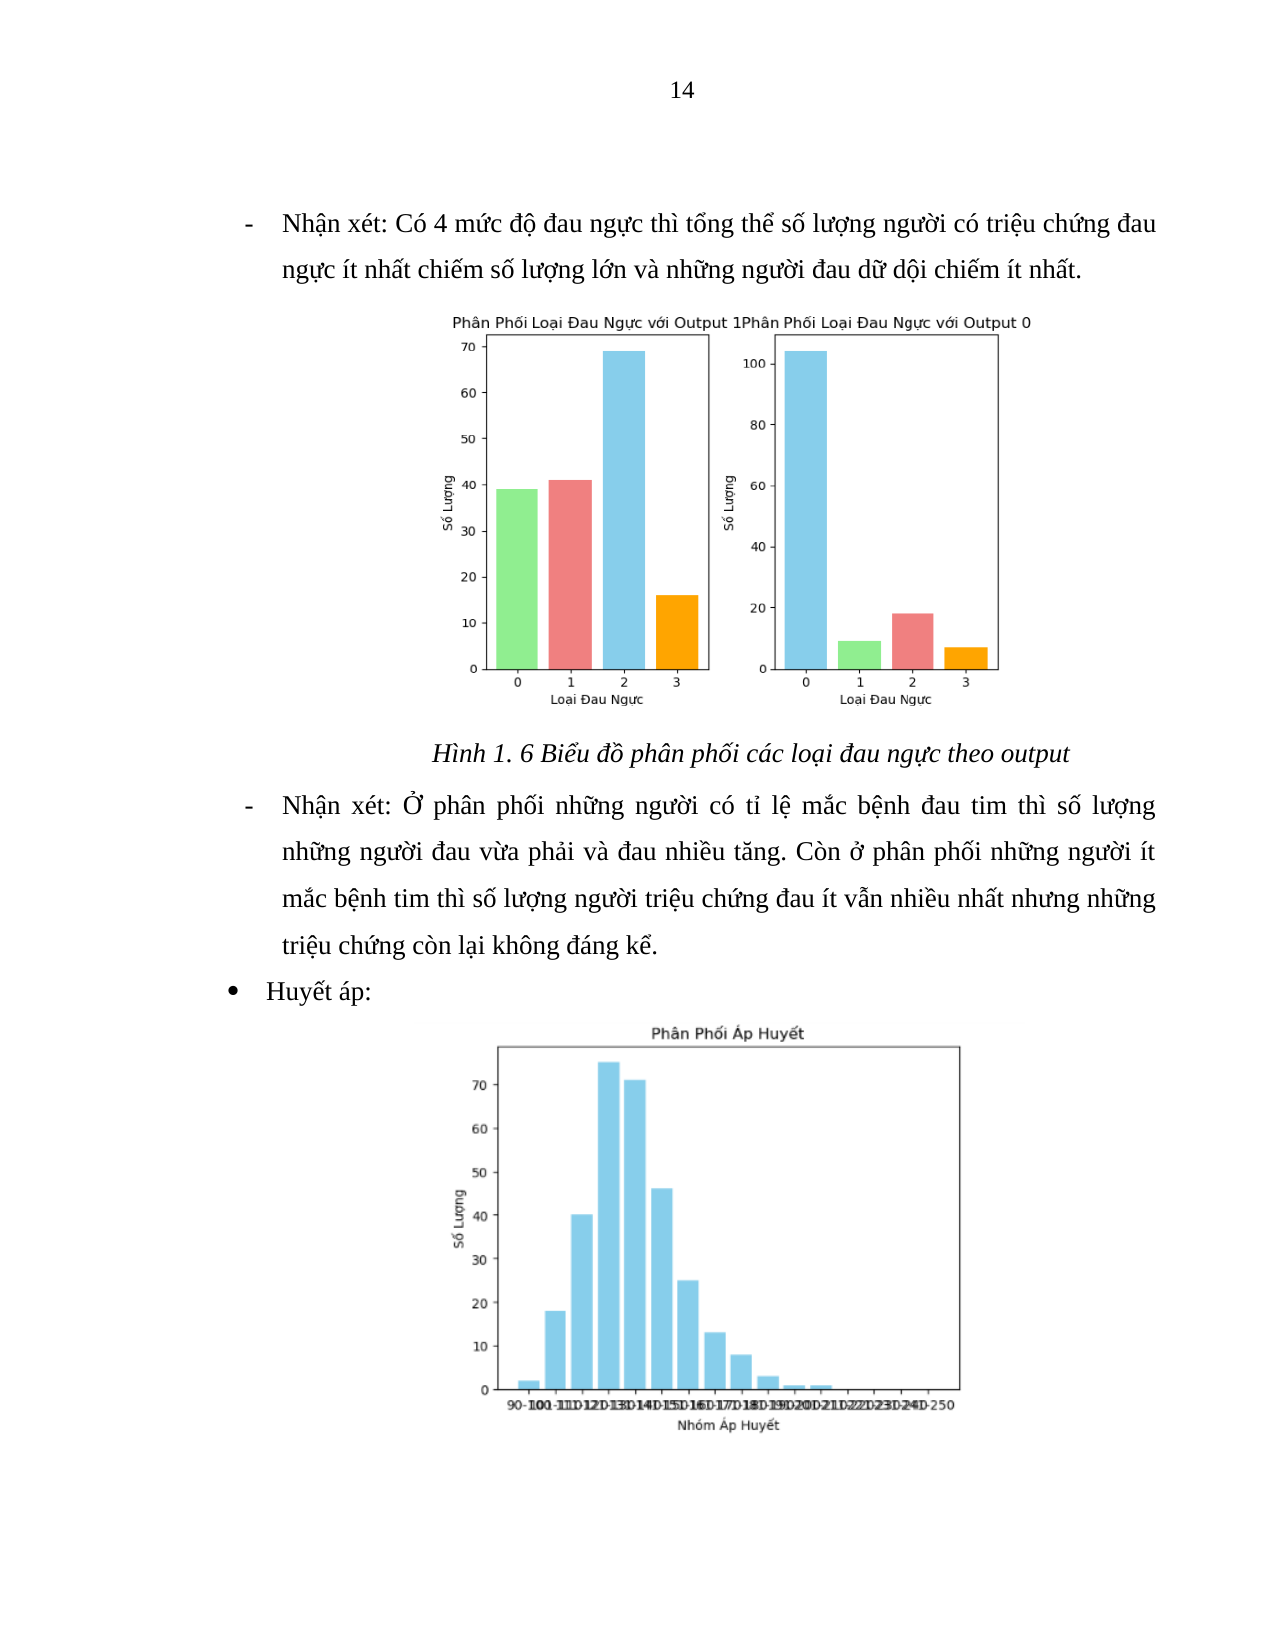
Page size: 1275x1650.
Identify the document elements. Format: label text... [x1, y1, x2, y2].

list Nhận xét: Có 4 mức độ đau ngực thì tổng thể số lượng người có triệu chứng đau ngực ít nhất chiếm số lượng lớn và những người đau dữ dội chiếm ít nhất. [244, 207, 1157, 284]
list Huyết áp: [228, 976, 1157, 1007]
text Hình 1. 6 Biểu đồ phân phối các loại đau ngực theo output [357, 737, 1157, 768]
picture [413, 1022, 1025, 1440]
list Nhận xét: Ở phân phối những người có tỉ lệ mắc bệnh đau tim thì số lượng những người đau vừa phải và đau nhiều tăng. Còn ở phân phối những người ít mắc bệnh tim thì số lượng người triệu chứng đau ít vẫn nhiều nhất nhưng những triệu chứng còn lại không đáng kể. [244, 789, 1157, 960]
picture [406, 300, 1033, 722]
